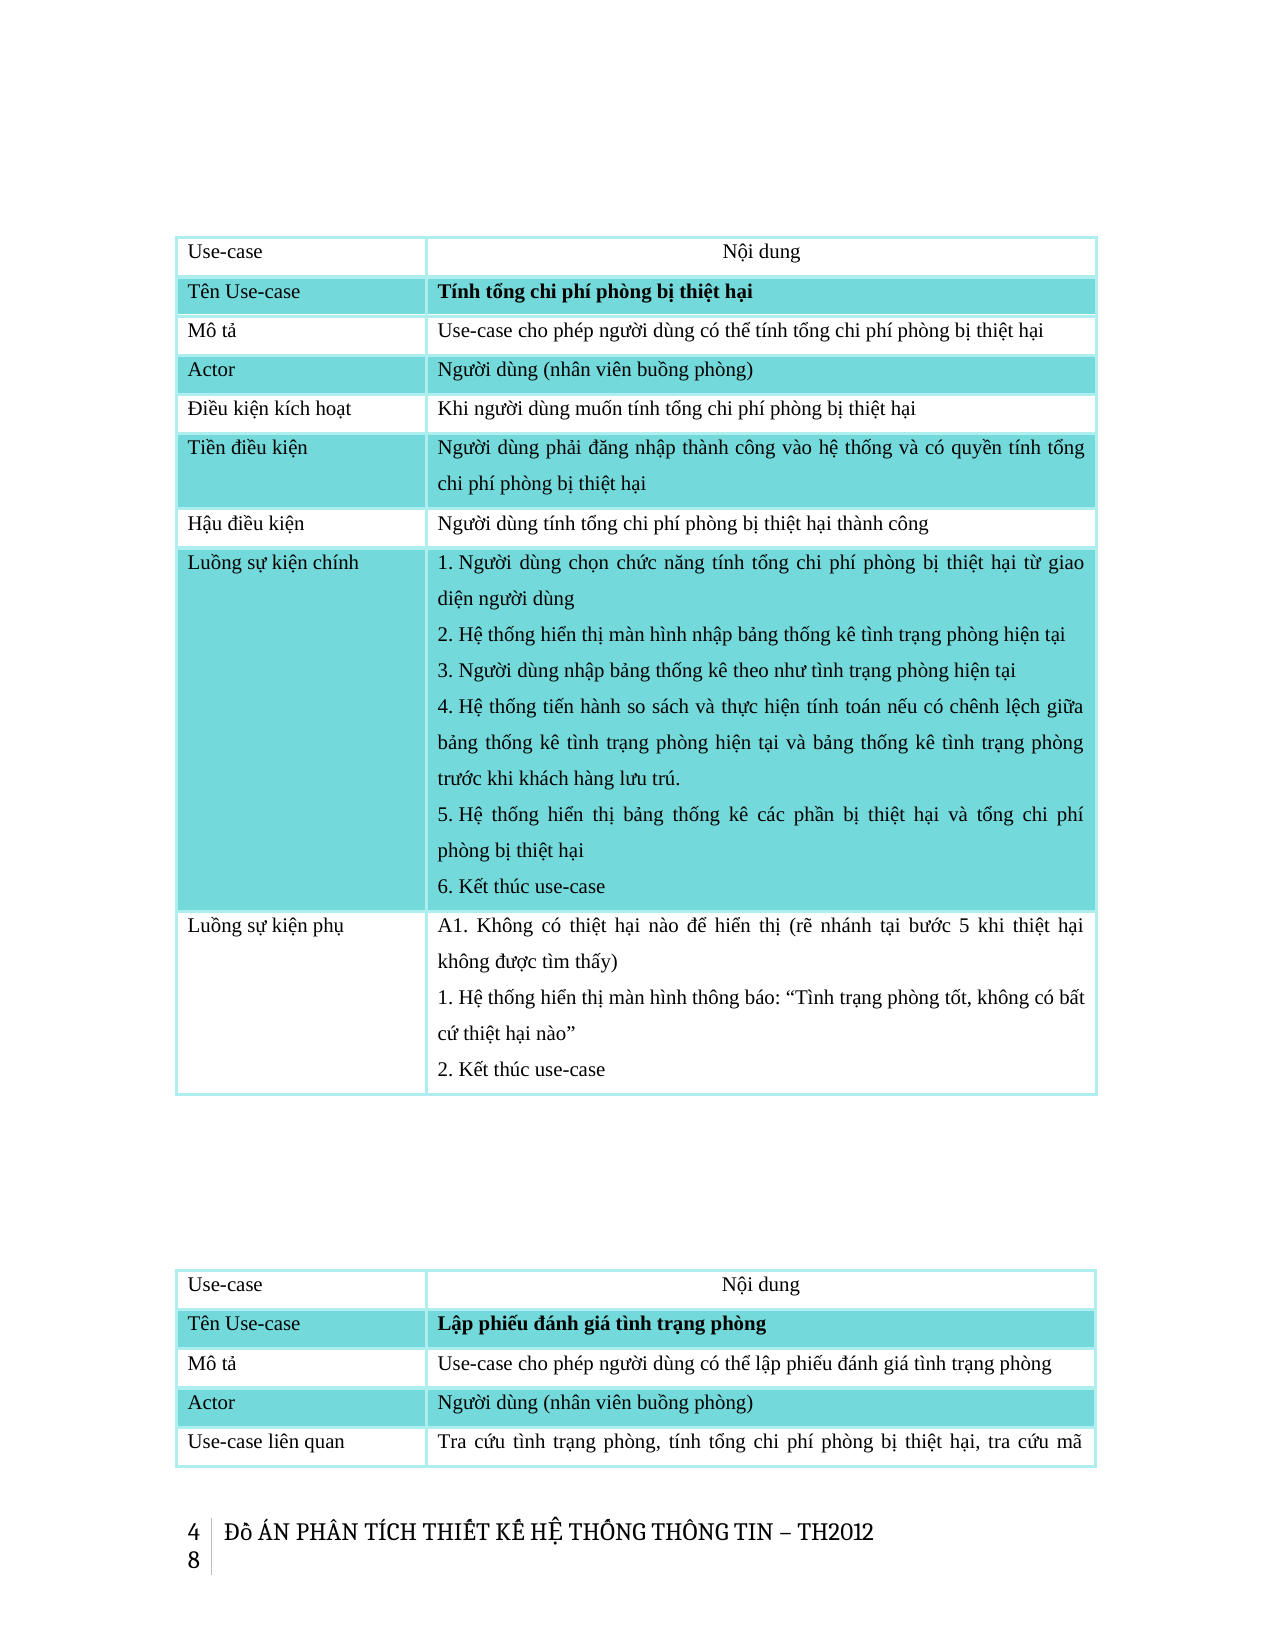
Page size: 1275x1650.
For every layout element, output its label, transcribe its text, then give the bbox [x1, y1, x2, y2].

table_header Use-case [178, 1272, 425, 1308]
table_cell Tên Use-case [178, 1311, 425, 1347]
table_cell Người dùng phải đăng nhập thành công vào hệ thống và có quyền tính tổng chi phí phòng bị thiệt hại [428, 435, 1095, 507]
table_cell Actor [178, 1390, 425, 1426]
table_cell Hậu điều kiện [178, 510, 425, 546]
table_cell Tiền điều kiện [178, 435, 425, 507]
table_cell Tính tổng chi phí phòng bị thiệt hại [428, 279, 1095, 314]
table_cell Người dùng (nhân viên buồng phòng) [428, 357, 1095, 393]
table_cell A1. Không có thiệt hại nào để hiển thị (rẽ nhánh tại bước 5 khi thiệt hại không được tìm thấy) Hệ thống hiển thị màn hình thông báo: “Tình trạng phòng tốt, không có bất cứ thiệt hại nào” Kết thúc use-case [428, 913, 1095, 1093]
table_cell Mô tả [178, 318, 425, 354]
table_cell Use-case cho phép người dùng có thể lập phiếu đánh giá tình trạng phòng [428, 1350, 1094, 1386]
table_cell Luồng sự kiện phụ [178, 913, 425, 1093]
table_cell Người dùng tính tổng chi phí phòng bị thiệt hại thành công [428, 510, 1095, 546]
table_cell Khi người dùng muốn tính tổng chi phí phòng bị thiệt hại [428, 396, 1095, 432]
table_header Nội dung [428, 1272, 1094, 1308]
table_cell Lập phiếu đánh giá tình trạng phòng [428, 1311, 1094, 1347]
table_cell Người dùng chọn chức năng tính tổng chi phí phòng bị thiệt hại từ giao diện người dùng Hệ thống hiển thị màn hình nhập bảng thống kê tình trạng phòng hiện tại Người dùng nhập bảng thống kê theo như tình trạng phòng hiện tại Hệ thống tiến hành so sách và thực hiện tính toán nếu có chênh lệch giữa bảng thống kê tình trạng phòng hiện tại và bảng thống kê tình trạng phòng trước khi khách hàng lưu trú. Hệ thống hiển thị bảng thống kê các phần bị thiệt hại và tổng chi phí phòng bị thiệt hại Kết thúc use-case [428, 550, 1095, 910]
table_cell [428, 1429, 1094, 1465]
table_header Use-case [178, 239, 425, 275]
table_cell Actor [178, 357, 425, 393]
table_header Nội dung [428, 239, 1095, 275]
table_cell Use-case liên quan [178, 1429, 425, 1465]
table_cell Luồng sự kiện chính [178, 550, 425, 910]
table_cell Điều kiện kích hoạt [178, 396, 425, 432]
table_cell Người dùng (nhân viên buồng phòng) [428, 1390, 1094, 1426]
table_cell Use-case cho phép người dùng có thể tính tổng chi phí phòng bị thiệt hại [428, 318, 1095, 354]
table_cell Tên Use-case [178, 279, 425, 314]
table_cell Mô tả [178, 1350, 425, 1386]
